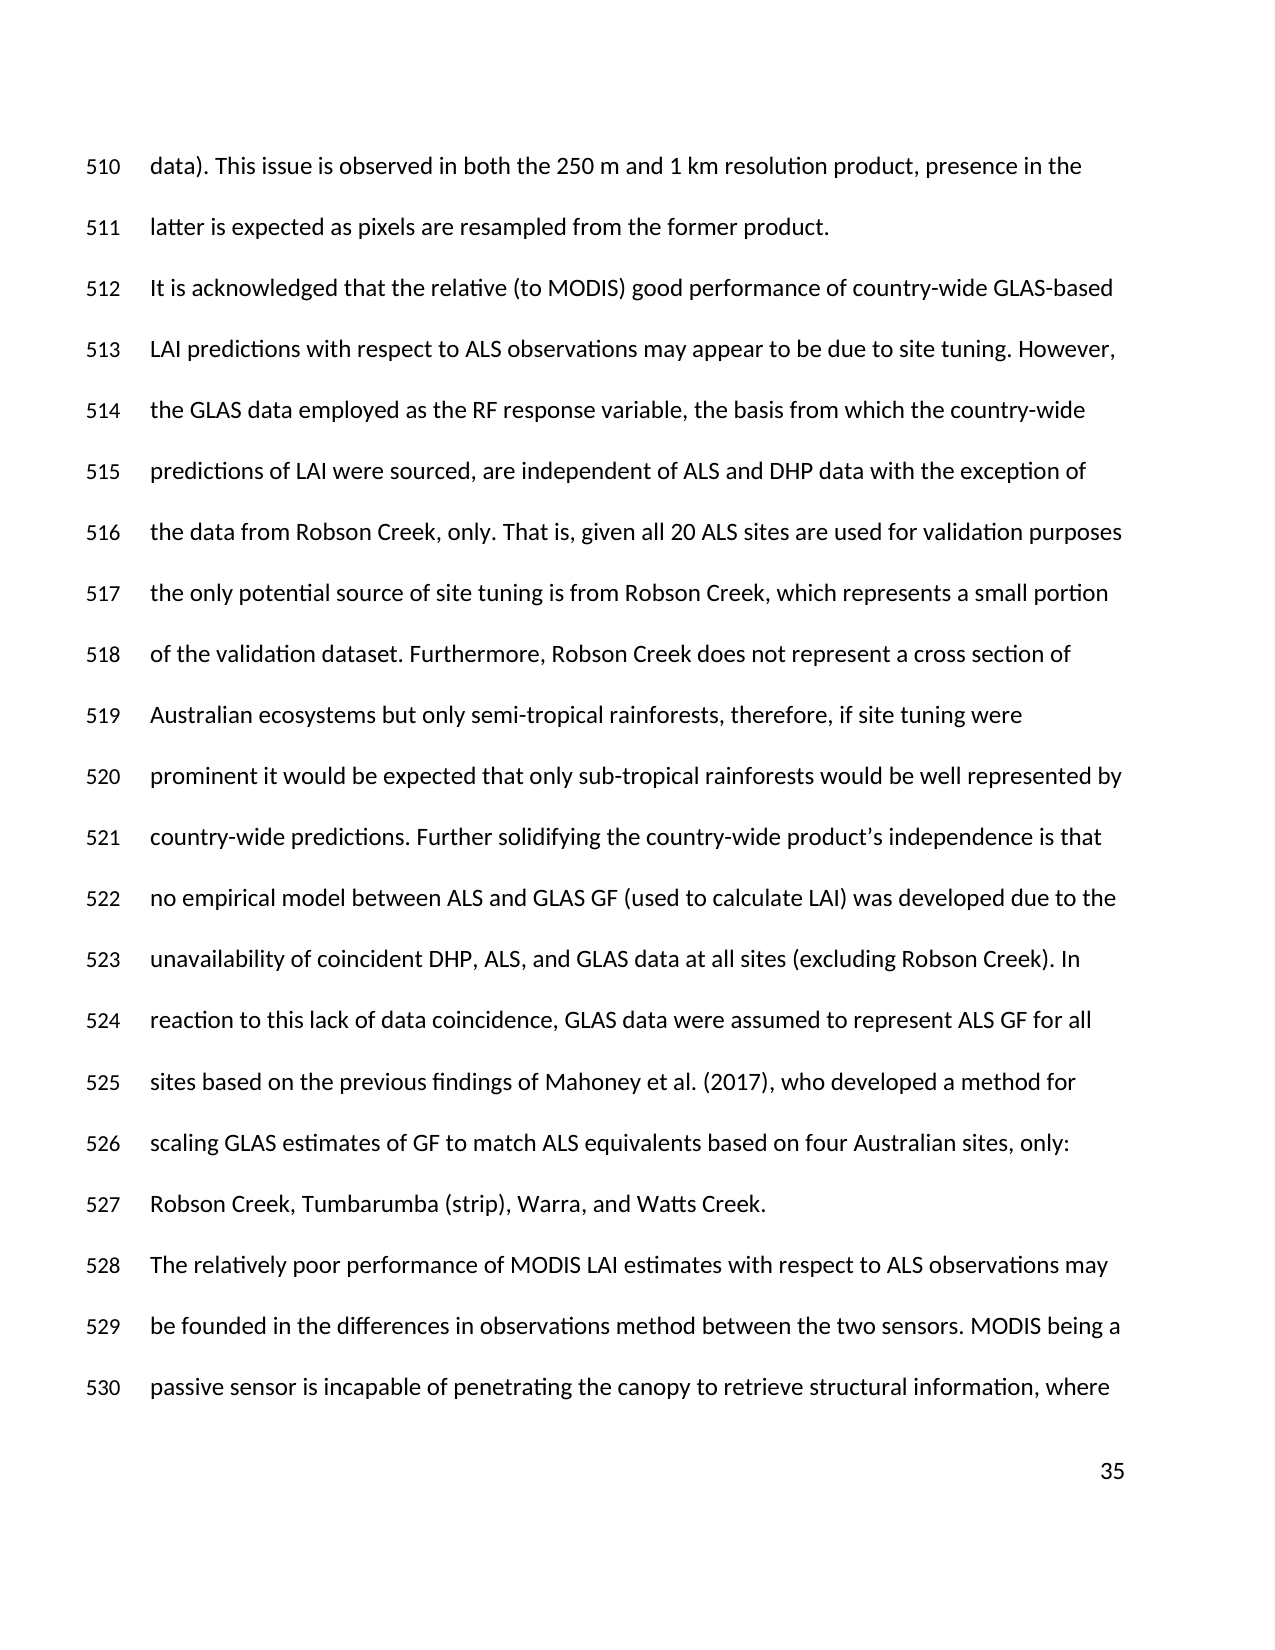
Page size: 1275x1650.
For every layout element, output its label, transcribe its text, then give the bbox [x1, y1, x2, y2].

text It is acknowledged that the relative (to MODIS) good performance of country-wide GLAS-based LAI predictions with respect to ALS observations may appear to be due to site tuning. However, the GLAS data employed as the RF response variable, the basis from which the country-wide predictions of LAI were sourced, are independent of ALS and DHP data with the exception of the data from Robson Creek, only. That is, given all 20 ALS sites are used for validation purposes the only potential source of site tuning is from Robson Creek, which represents a small portion of the validation dataset. Furthermore, Robson Creek does not represent a cross section of Australian ecosystems but only semi-tropical rainforests, therefore, if site tuning were prominent it would be expected that only sub-tropical rainforests would be well represented by country-wide predictions. Further solidifying the country-wide product’s independence is that no empirical model between ALS and GLAS GF (used to calculate LAI) was developed due to the unavailability of coincident DHP, ALS, and GLAS data at all sites (excluding Robson Creek). In reaction to this lack of data coincidence, GLAS data were assumed to represent ALS GF for all sites based on the previous findings of Mahoney et al. (2017), who developed a method for scaling GLAS estimates of GF to match ALS equivalents based on four Australian sites, only: Robson Creek, Tumbarumba (strip), Warra, and Watts Creek. [150, 272, 1125, 1218]
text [150, 1249, 1125, 1401]
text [150, 150, 1125, 242]
